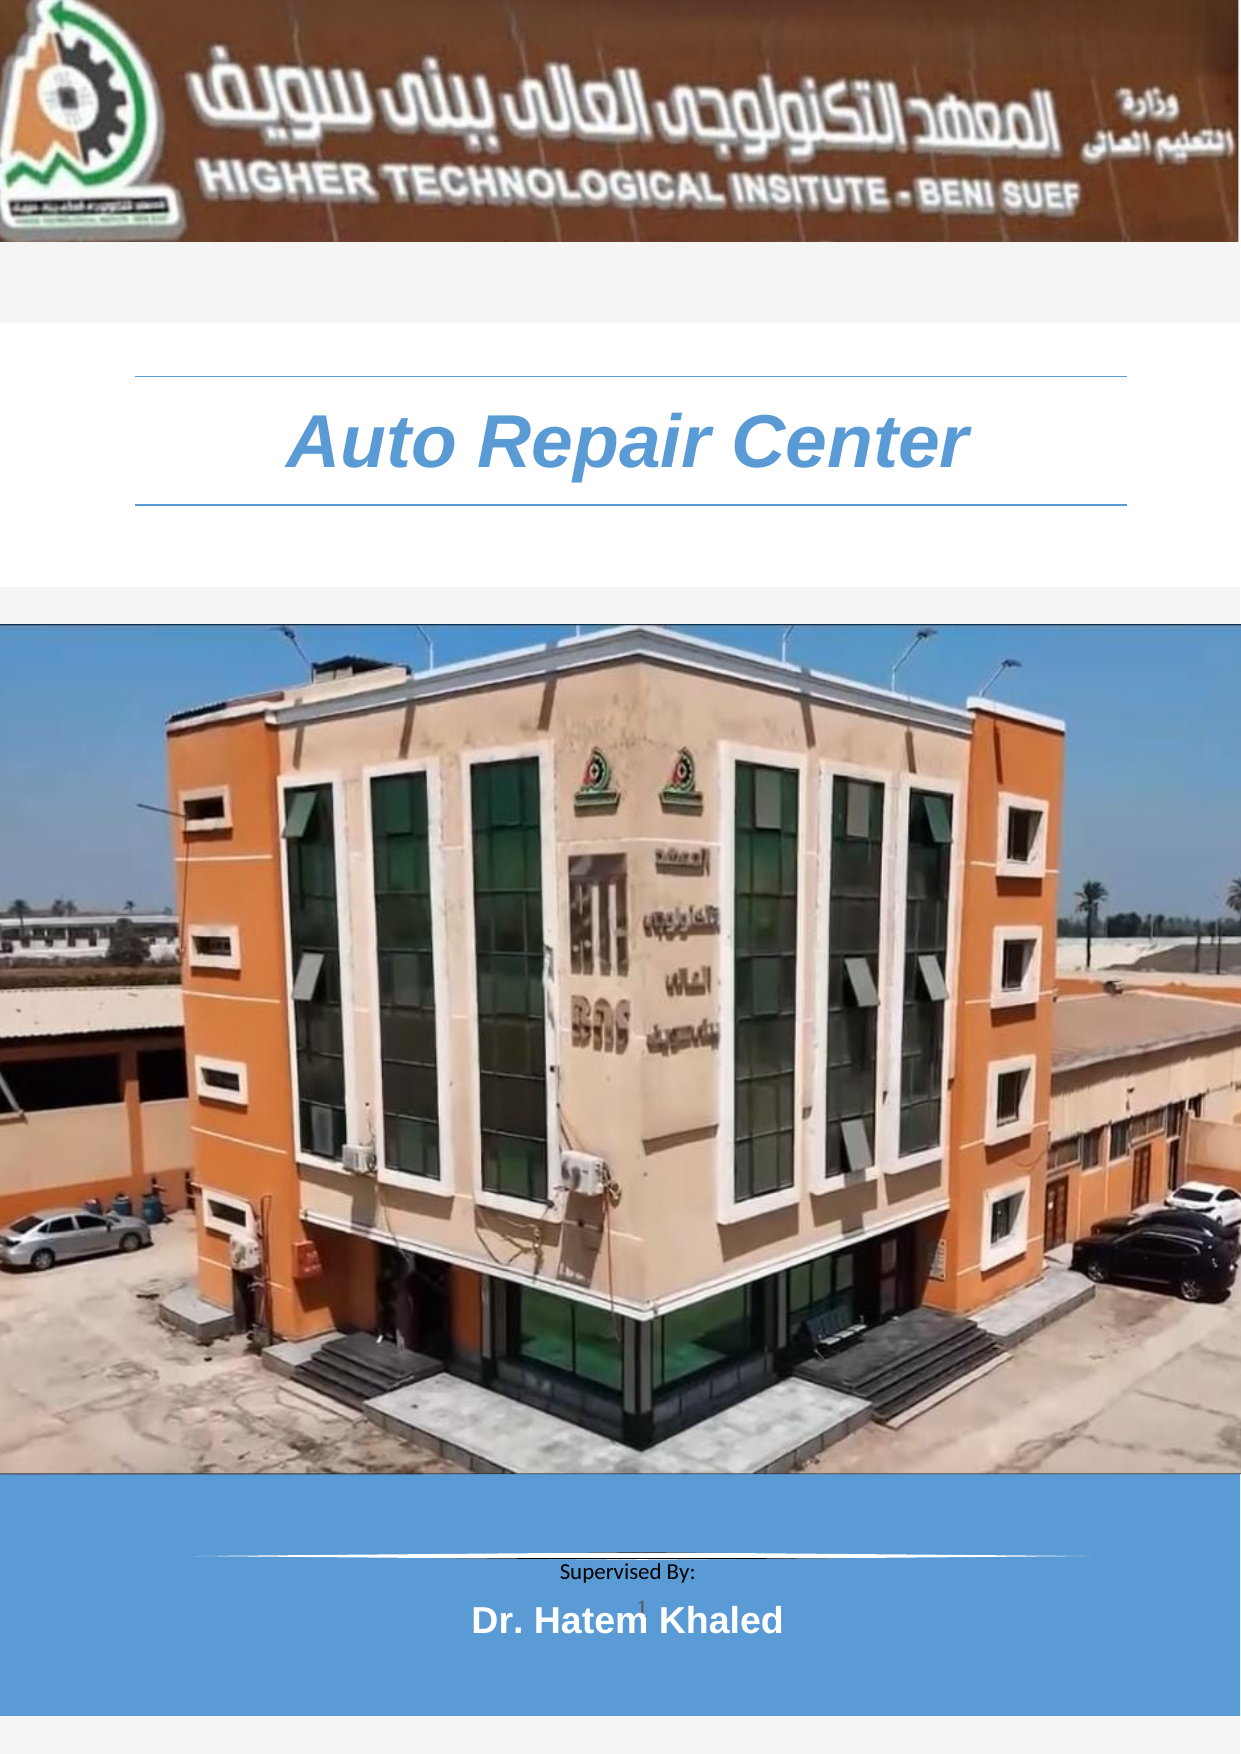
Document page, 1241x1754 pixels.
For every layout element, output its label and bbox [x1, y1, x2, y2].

picture [0, 624, 1241, 1475]
picture [0, 0, 1239, 242]
